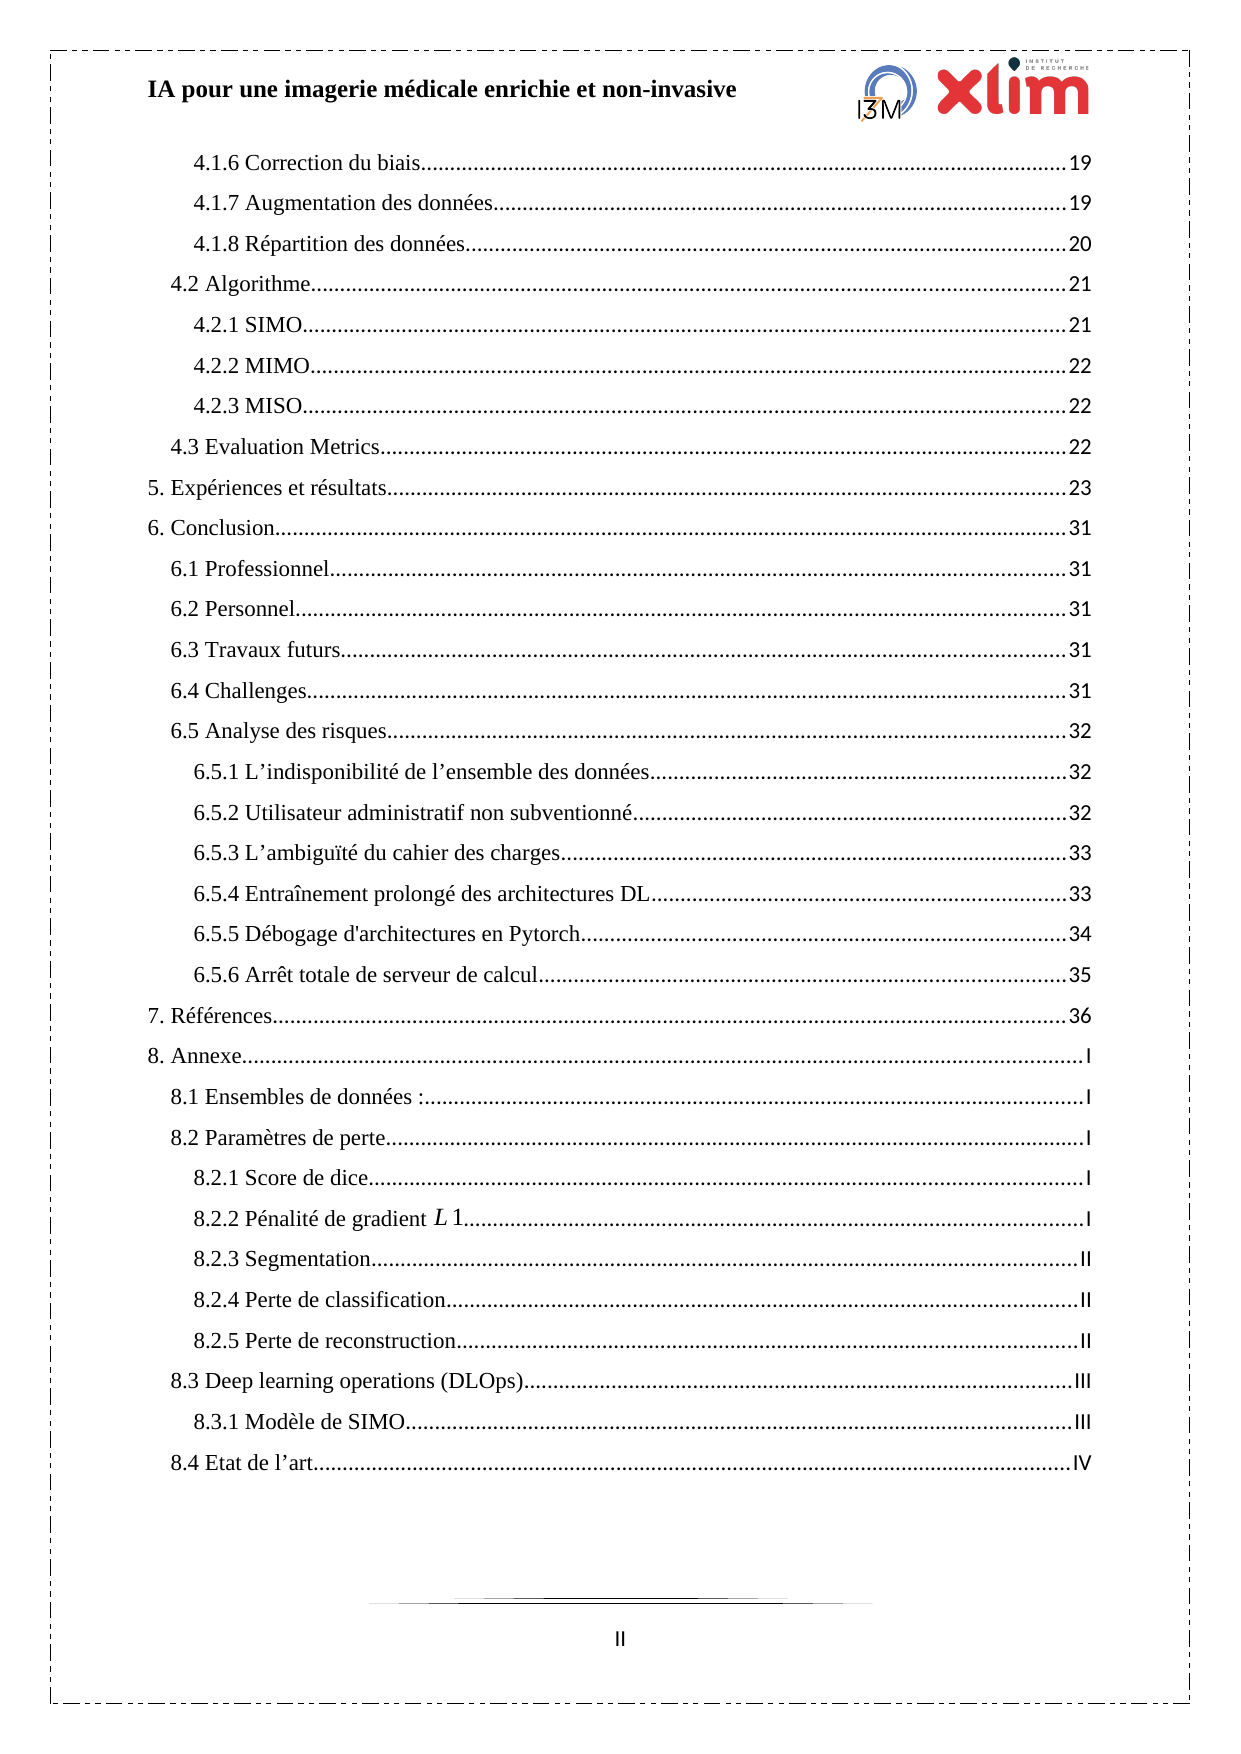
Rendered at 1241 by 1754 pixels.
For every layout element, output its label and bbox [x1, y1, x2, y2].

picture [937, 57, 1089, 114]
picture [858, 65, 917, 122]
